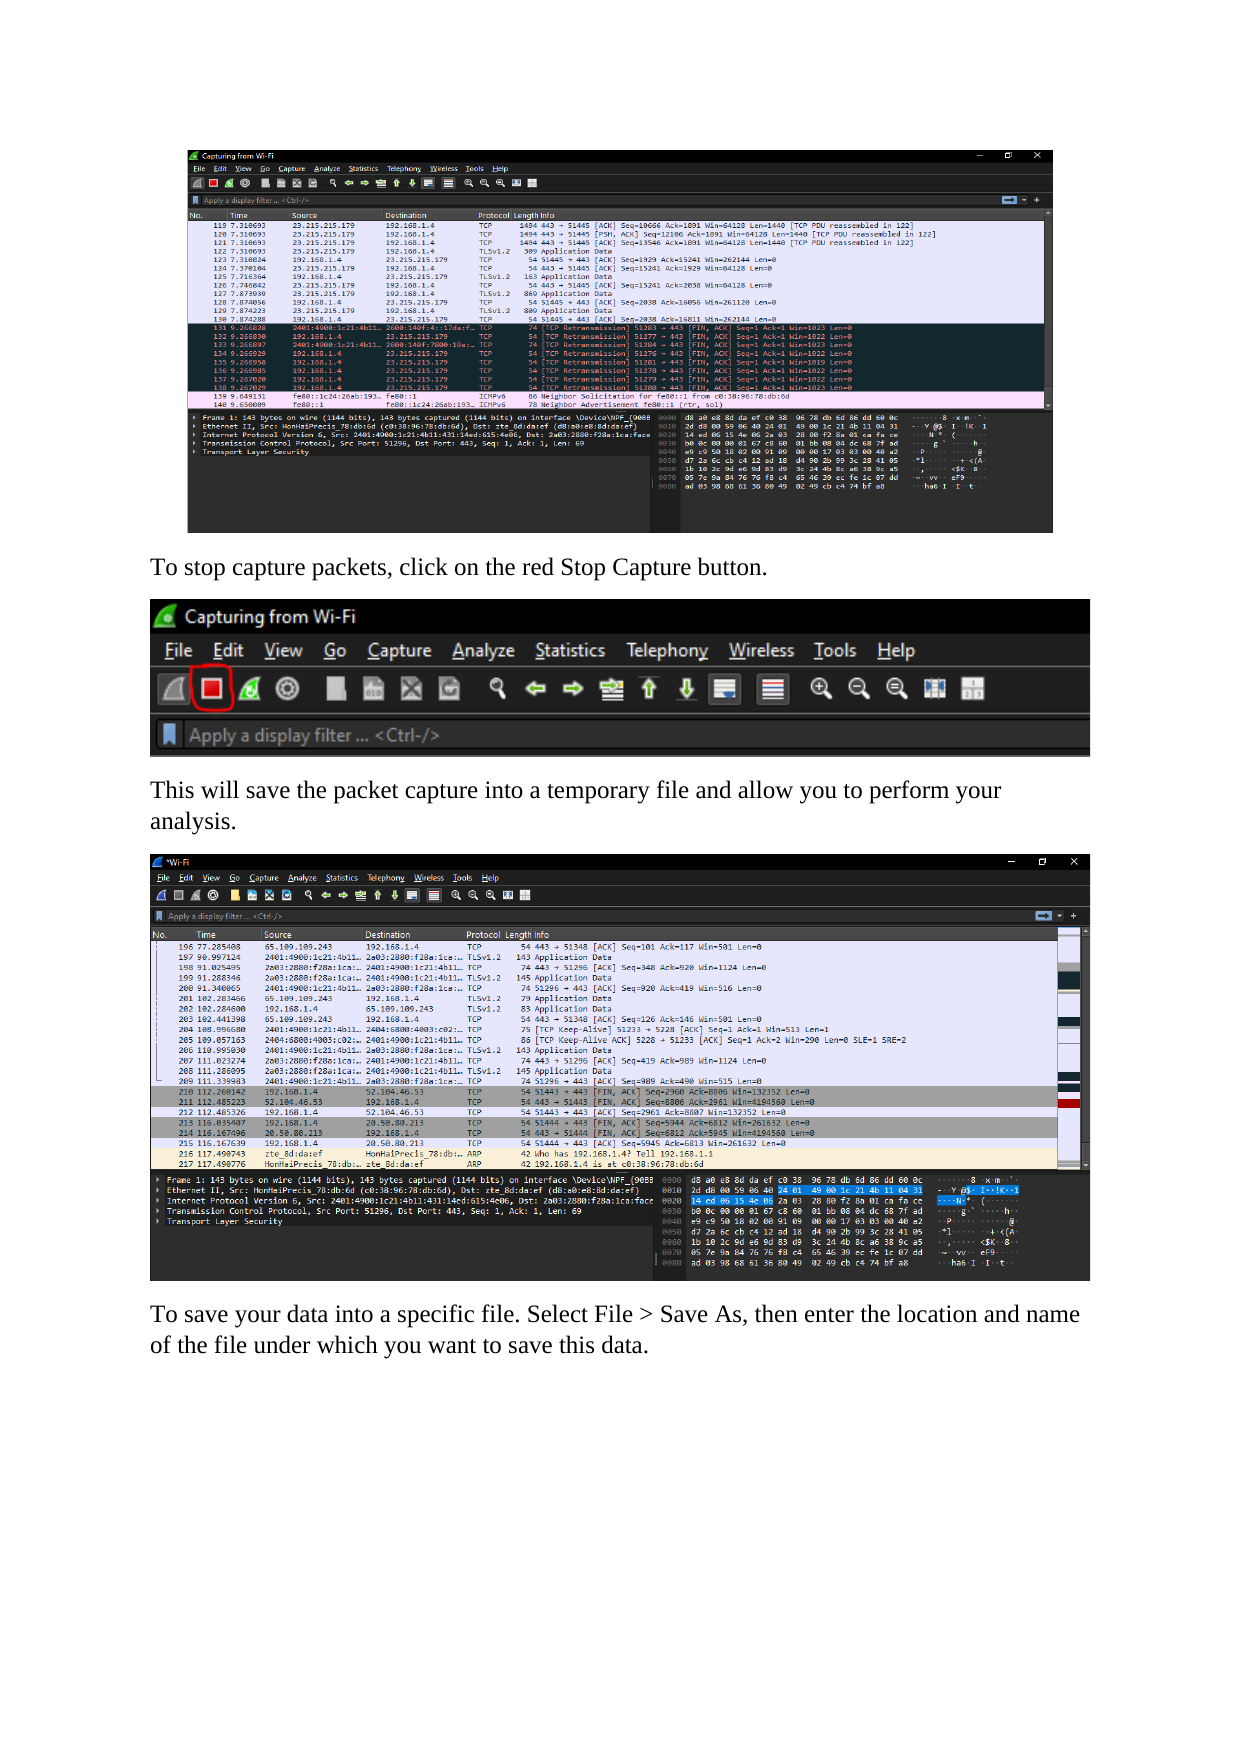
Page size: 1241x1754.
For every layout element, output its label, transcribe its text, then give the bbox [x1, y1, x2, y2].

text To stop capture packets, click on the red Stop Capture button. [150, 552, 1090, 580]
text This will save the packet capture into a temporary file and allow you to perform your analysis. [150, 775, 1090, 835]
picture [150, 854, 1091, 1281]
picture [187, 150, 1053, 533]
text To save your data into a specific file. Select File > Save As, then enter the location and name of the file under which you want to save this data. [150, 1299, 1090, 1359]
picture [150, 599, 1091, 757]
